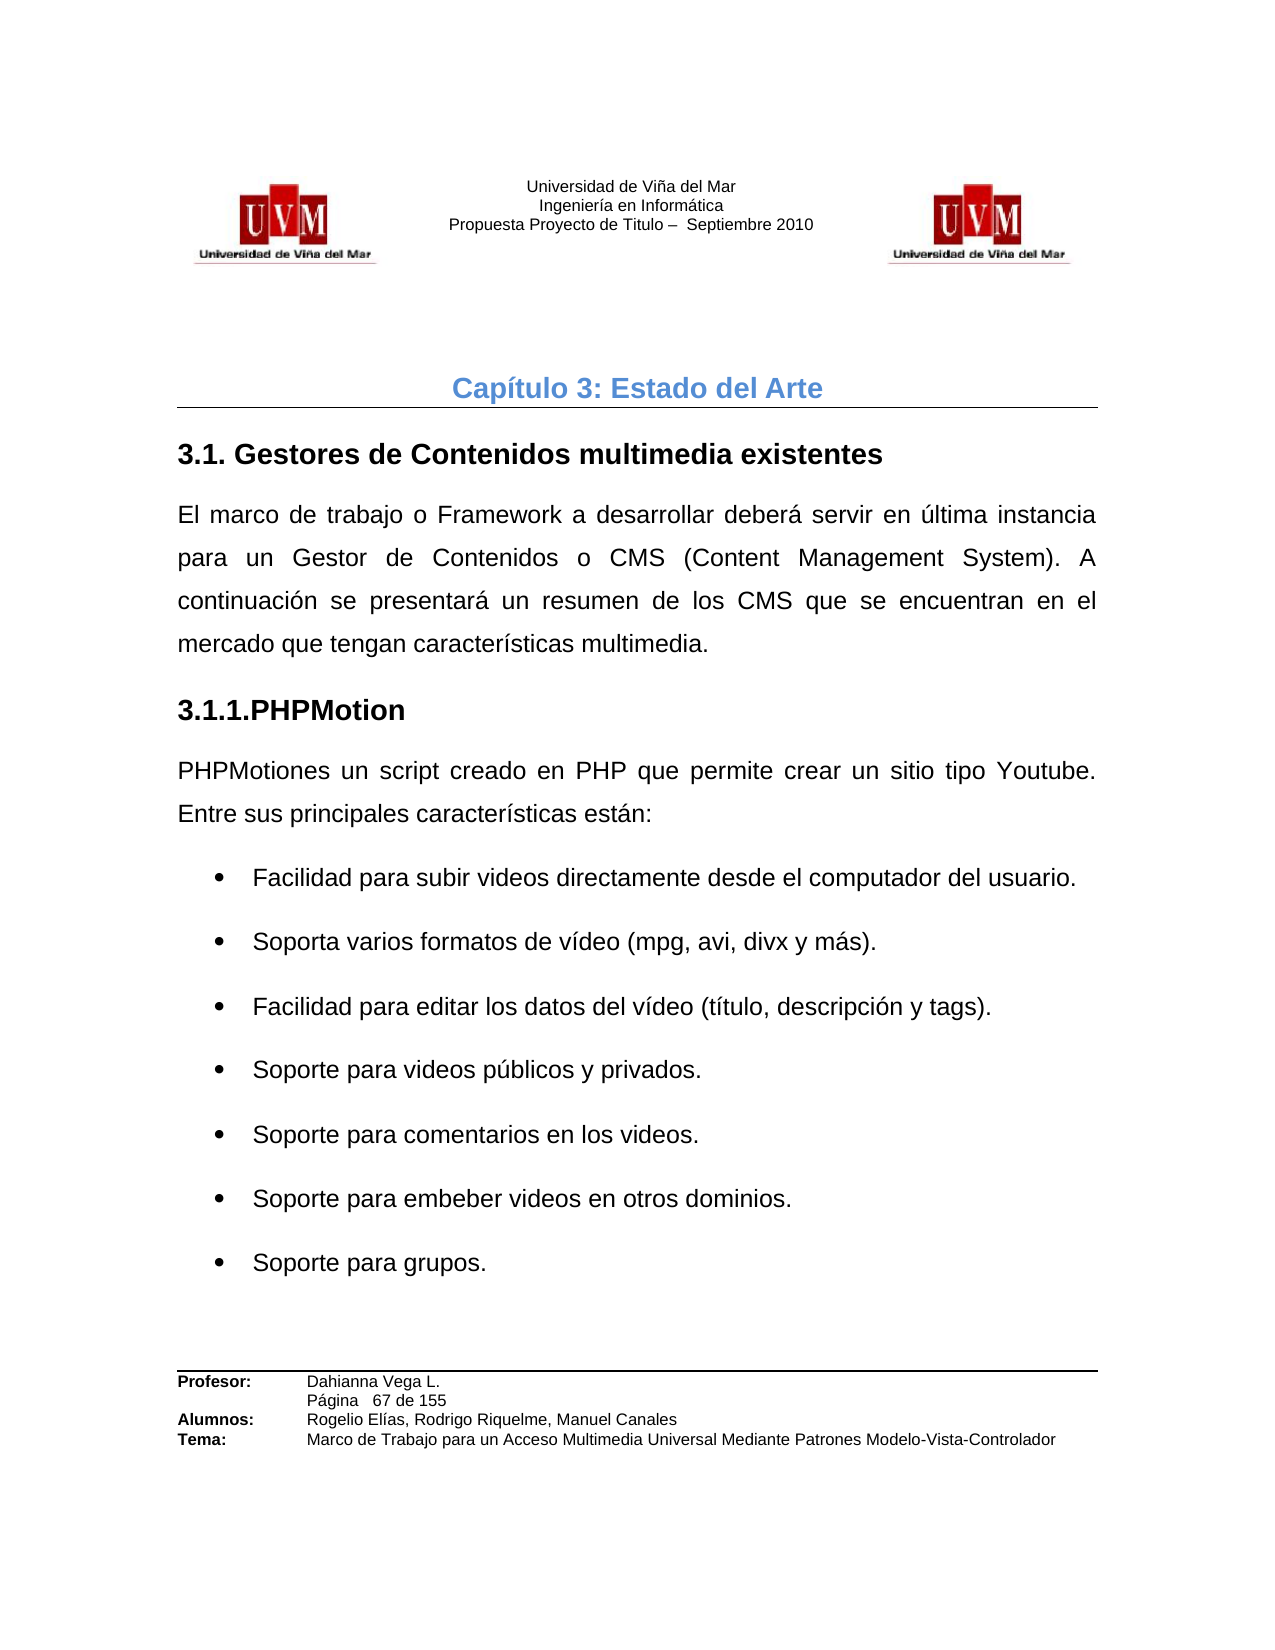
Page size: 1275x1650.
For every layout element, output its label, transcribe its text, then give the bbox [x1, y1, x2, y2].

list Facilidad para subir videos directamente desde el computador del usuario. [215, 863, 1098, 892]
list Facilidad para editar los datos del vídeo (título, descripción y tags). [215, 991, 1098, 1020]
title Capítulo 3: Estado del Arte [177, 371, 1098, 407]
subtitle 3.1.1.PHPMotion [177, 693, 1098, 727]
list Soporte para grupos. [215, 1248, 1098, 1277]
subtitle 3.1. Gestores de Contenidos multimedia existentes [177, 437, 1098, 471]
list Soporte para embeber videos en otros dominios. [215, 1184, 1098, 1212]
list Soporta varios formatos de vídeo (mpg, avi, divx y más). [215, 927, 1098, 956]
picture [871, 176, 1084, 267]
list Soporte para comentarios en los videos. [215, 1119, 1098, 1148]
list Soporte para videos públicos y privados. [215, 1056, 1098, 1084]
text PHPMotiones un script creado en PHP que permite crear un sitio tipo Youtube. Entre sus principales características están: [177, 756, 1098, 828]
text El marco de trabajo o Framework a desarrollar deberá servir en última instancia para un Gestor de Contenidos o CMS (Content Management System). A continuación se presentará un resumen de los CMS que se encuentran en el mercado que tengan características multimedia. [177, 500, 1098, 658]
picture [177, 176, 390, 267]
